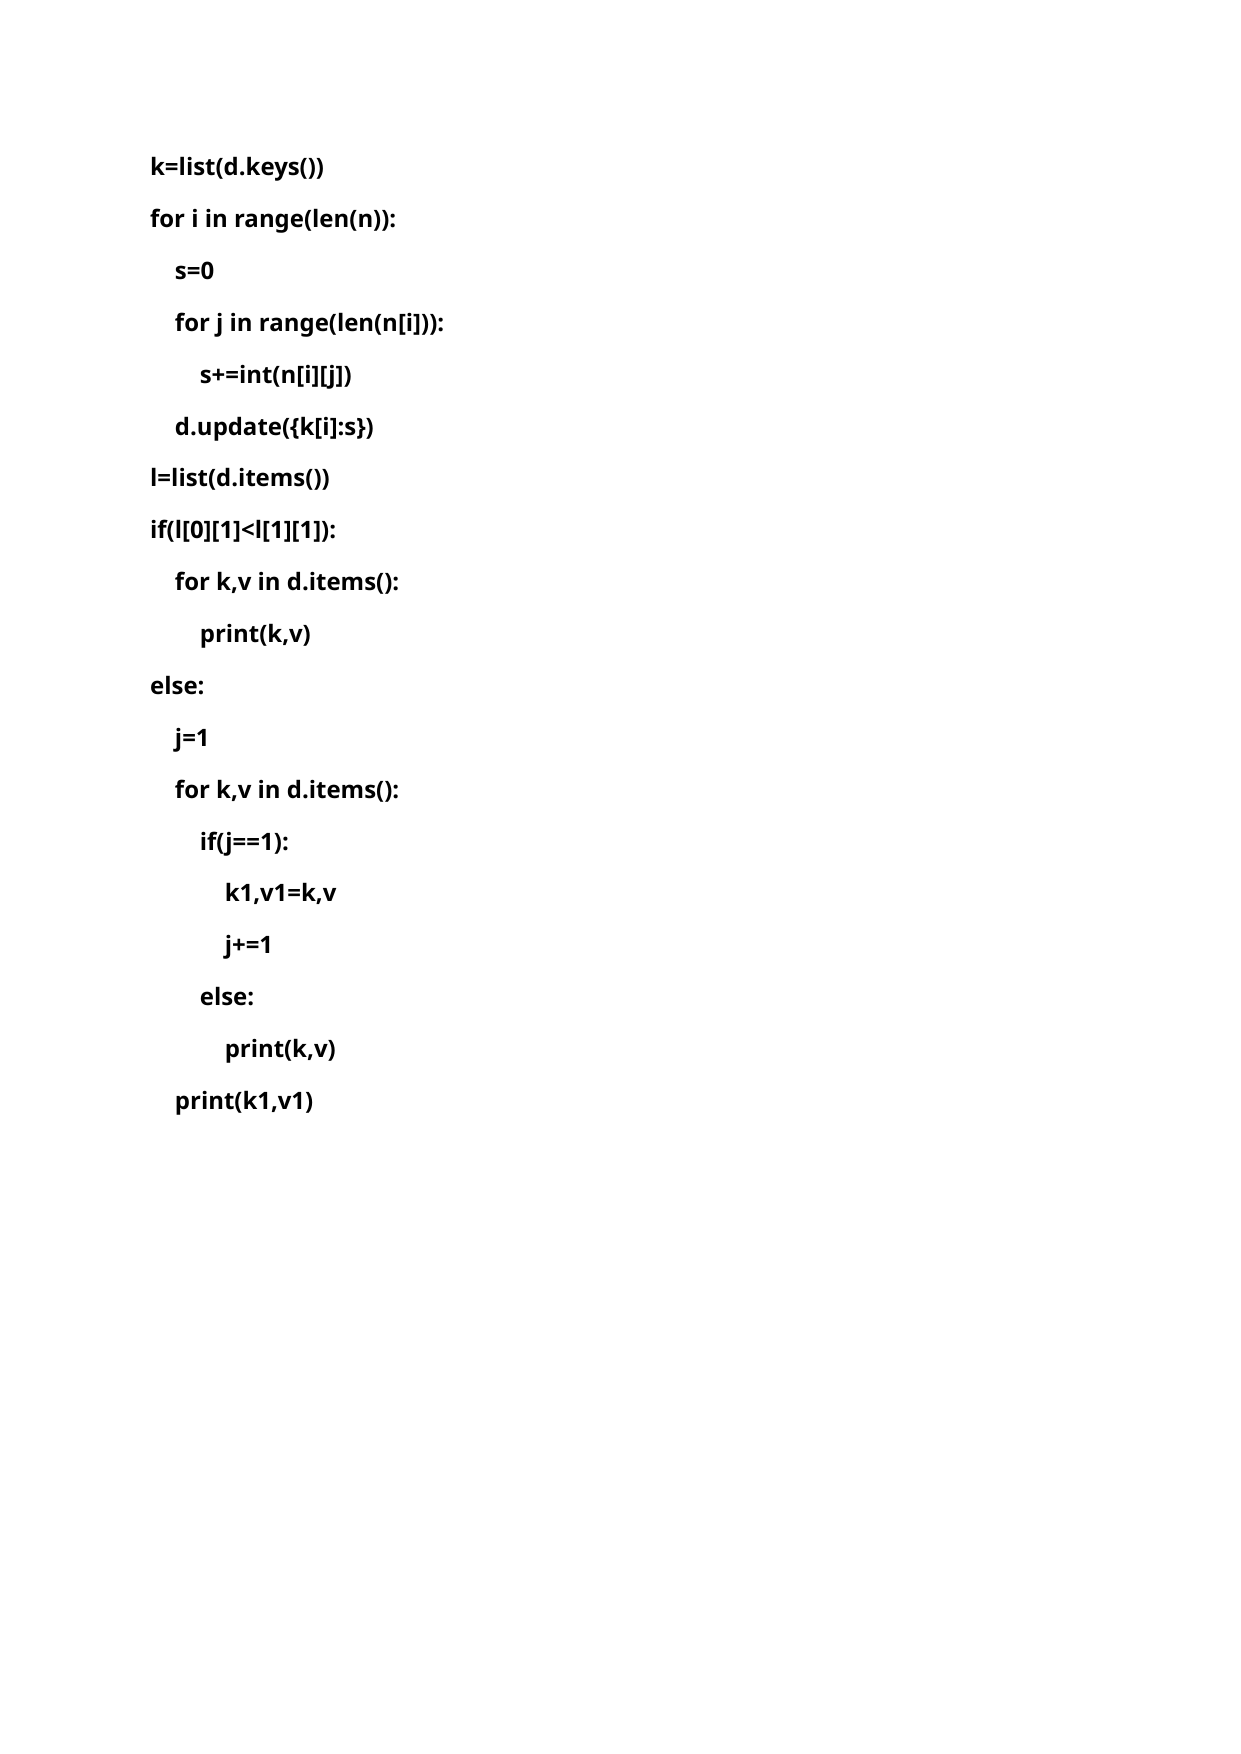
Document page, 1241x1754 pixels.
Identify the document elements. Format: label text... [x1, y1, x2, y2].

text k=list(d.keys()) [150, 150, 1090, 183]
text j=1 [150, 721, 1090, 753]
text else: [150, 980, 1090, 1013]
text else: [150, 669, 1090, 701]
text print(k1,v1) [150, 1084, 1090, 1116]
text k1,v1=k,v [150, 876, 1090, 909]
text for j in range(len(n[i])): [150, 306, 1090, 338]
text for k,v in d.items(): [150, 565, 1090, 598]
text s+=int(n[i][j]) [150, 357, 1090, 390]
text l=list(d.items()) [150, 461, 1090, 494]
text for i in range(len(n)): [150, 202, 1090, 234]
text print(k,v) [150, 1032, 1090, 1064]
text if(j==1): [150, 824, 1090, 857]
text j+=1 [150, 928, 1090, 961]
text for k,v in d.items(): [150, 772, 1090, 805]
text if(l[0][1]<l[1][1]): [150, 513, 1090, 546]
text d.update({k[i]:s}) [150, 409, 1090, 442]
text s=0 [150, 254, 1090, 286]
text print(k,v) [150, 617, 1090, 649]
